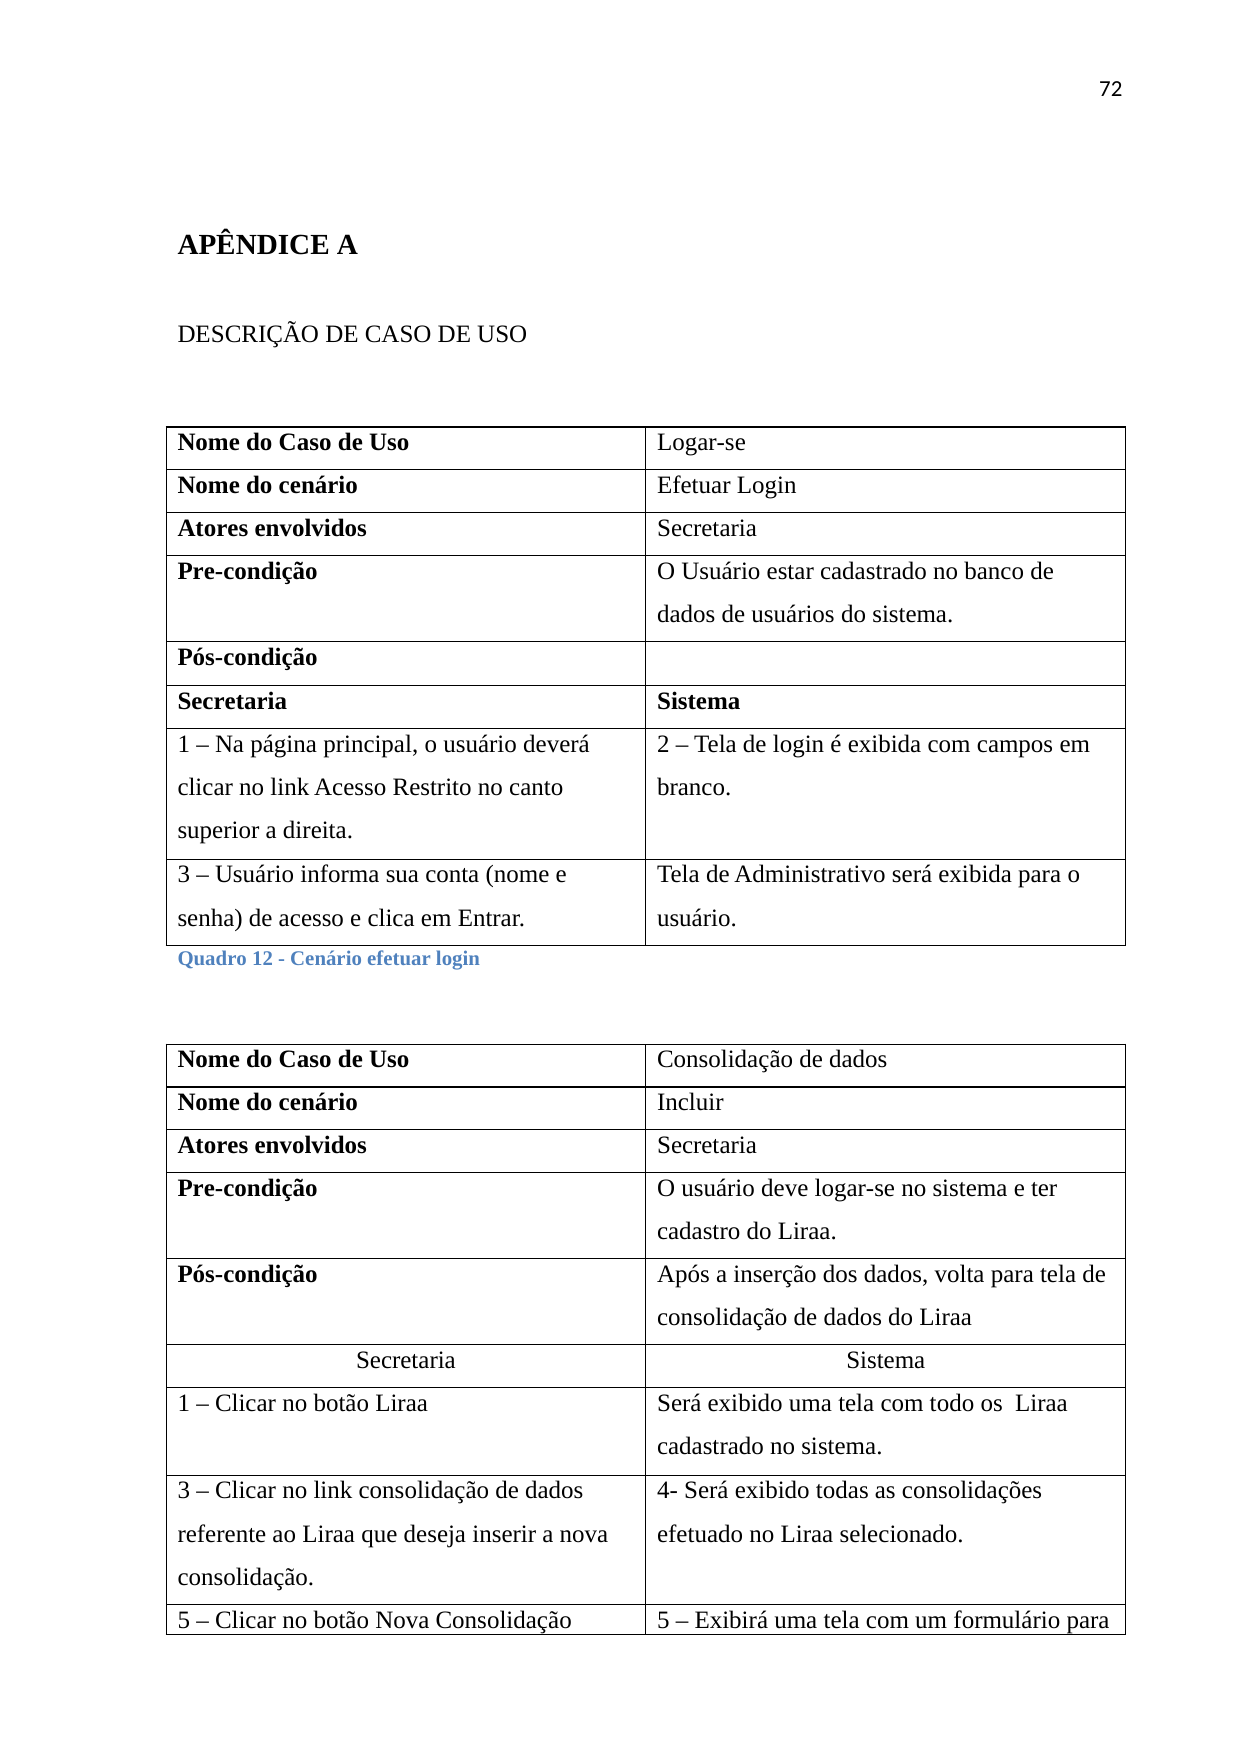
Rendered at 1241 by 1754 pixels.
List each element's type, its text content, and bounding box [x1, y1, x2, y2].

table_cell Sistema [646, 686, 1125, 728]
table_cell Sistema [646, 1345, 1125, 1387]
table_cell O usuário deve logar-se no sistema e ter cadastro do Liraa. [646, 1173, 1125, 1258]
table_cell Nome do cenário [167, 470, 645, 512]
table_cell Secretaria [167, 1345, 645, 1387]
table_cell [646, 1605, 1125, 1633]
table_header Nome do Caso de Uso [167, 1045, 645, 1086]
table_header Nome do Caso de Uso [167, 428, 645, 469]
table_header Logar-se [646, 428, 1125, 469]
table_cell 4- Será exibido todas as consolidações efetuado no Liraa selecionado. [646, 1476, 1125, 1604]
table_cell 3 – Clicar no link consolidação de dados referente ao Liraa que deseja inserir a nova consolidação. [167, 1476, 645, 1604]
table_cell Atores envolvidos [167, 1130, 645, 1172]
text DESCRIÇÃO DE CASO DE USO [177, 319, 1122, 347]
table_cell 2 – Tela de login é exibida com campos em branco. [646, 729, 1125, 858]
table_cell Secretaria [646, 1130, 1125, 1172]
table_cell 3 – Usuário informa sua conta (nome e senha) de acesso e clica em Entrar. [167, 860, 645, 944]
subtitle APÊNDICE A [177, 227, 1122, 261]
table_cell Efetuar Login [646, 470, 1125, 512]
table_cell Tela de Administrativo será exibida para o usuário. [646, 860, 1125, 944]
table_cell Atores envolvidos [167, 513, 645, 555]
table_cell [646, 642, 1125, 685]
table_cell Pre-condição [167, 556, 645, 641]
table_cell Secretaria [646, 513, 1125, 555]
table_cell Nome do cenário [167, 1088, 645, 1129]
table_cell Incluir [646, 1088, 1125, 1129]
table_cell Após a inserção dos dados, volta para tela de consolidação de dados do Liraa [646, 1259, 1125, 1344]
table_cell 1 – Clicar no botão Liraa [167, 1388, 645, 1474]
table_cell Será exibido uma tela com todo os Liraa cadastrado no sistema. [646, 1388, 1125, 1474]
table_header Consolidação de dados [646, 1045, 1125, 1086]
table_cell O Usuário estar cadastrado no banco de dados de usuários do sistema. [646, 556, 1125, 641]
table_cell Pós-condição [167, 1259, 645, 1344]
table_cell Secretaria [167, 686, 645, 728]
table_cell Pre-condição [167, 1173, 645, 1258]
table_cell Pós-condição [167, 642, 645, 685]
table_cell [167, 1605, 645, 1633]
table_cell 1 – Na página principal, o usuário deverá clicar no link Acesso Restrito no canto superior a direita. [167, 729, 645, 858]
